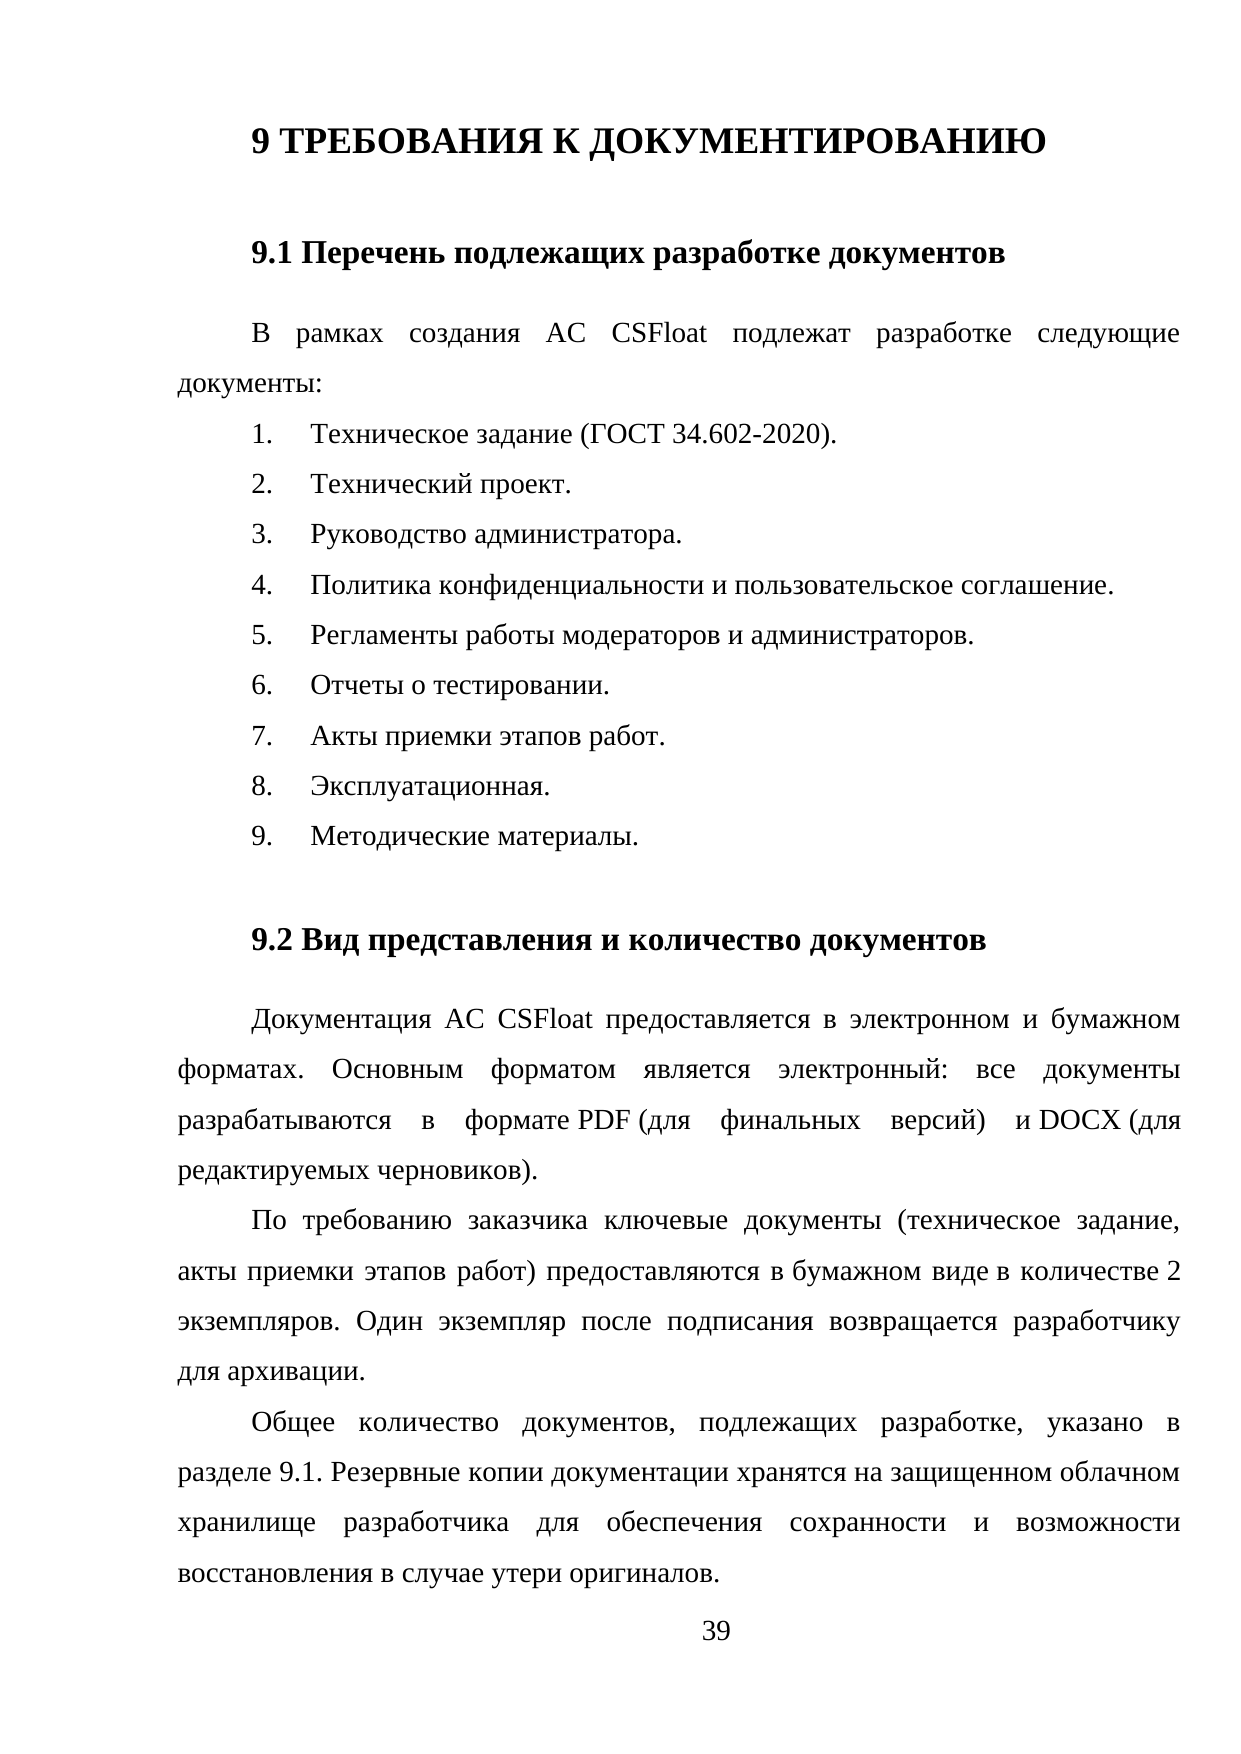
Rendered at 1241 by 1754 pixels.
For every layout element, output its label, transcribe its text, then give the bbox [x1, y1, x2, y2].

text По требованию заказчика ключевые документы (техническое задание, акты приемки этапов работ) предоставляются в бумажном виде в количестве 2 экземпляров. Один экземпляр после подписания возвращается разработчику для архивации. [177, 1202, 1181, 1387]
text Эксплуатационная. [251, 768, 1181, 802]
text Отчеты о тестировании. [251, 667, 1181, 701]
text Технический проект. [251, 466, 1181, 500]
subtitle 9 ТРЕБОВАНИЯ К ДОКУМЕНТИРОВАНИЮ [177, 118, 1181, 161]
text Руководство администратора. [251, 517, 1181, 550]
text Политика конфиденциальности и пользовательское соглашение. [251, 567, 1181, 600]
list Техническое задание (ГОСТ 34.602-2020). [251, 416, 1181, 449]
text Регламенты работы модераторов и администраторов. [251, 617, 1181, 651]
text Общее количество документов, подлежащих разработке, указано в разделе 9.1. Резервные копии документации хранятся на защищенном облачном хранилище разработчика для обеспечения сохранности и возможности восстановления в случае утери оригиналов. [177, 1404, 1181, 1588]
text Методические материалы. [251, 818, 1181, 852]
text В рамках создания АС CSFloat подлежат разработке следующие документы: [177, 315, 1181, 399]
text Акты приемки этапов работ. [251, 718, 1181, 751]
subtitle 9.1 Перечень подлежащих разработке документов [177, 233, 1181, 271]
subtitle 9.2 Вид представления и количество документов [177, 919, 1181, 957]
text Документация АС CSFloat предоставляется в электронном и бумажном форматах. Основным форматом является электронный: все документы разрабатываются в формате PDF (для финальных версий) и DOCX (для редактируемых черновиков). [177, 1001, 1181, 1186]
